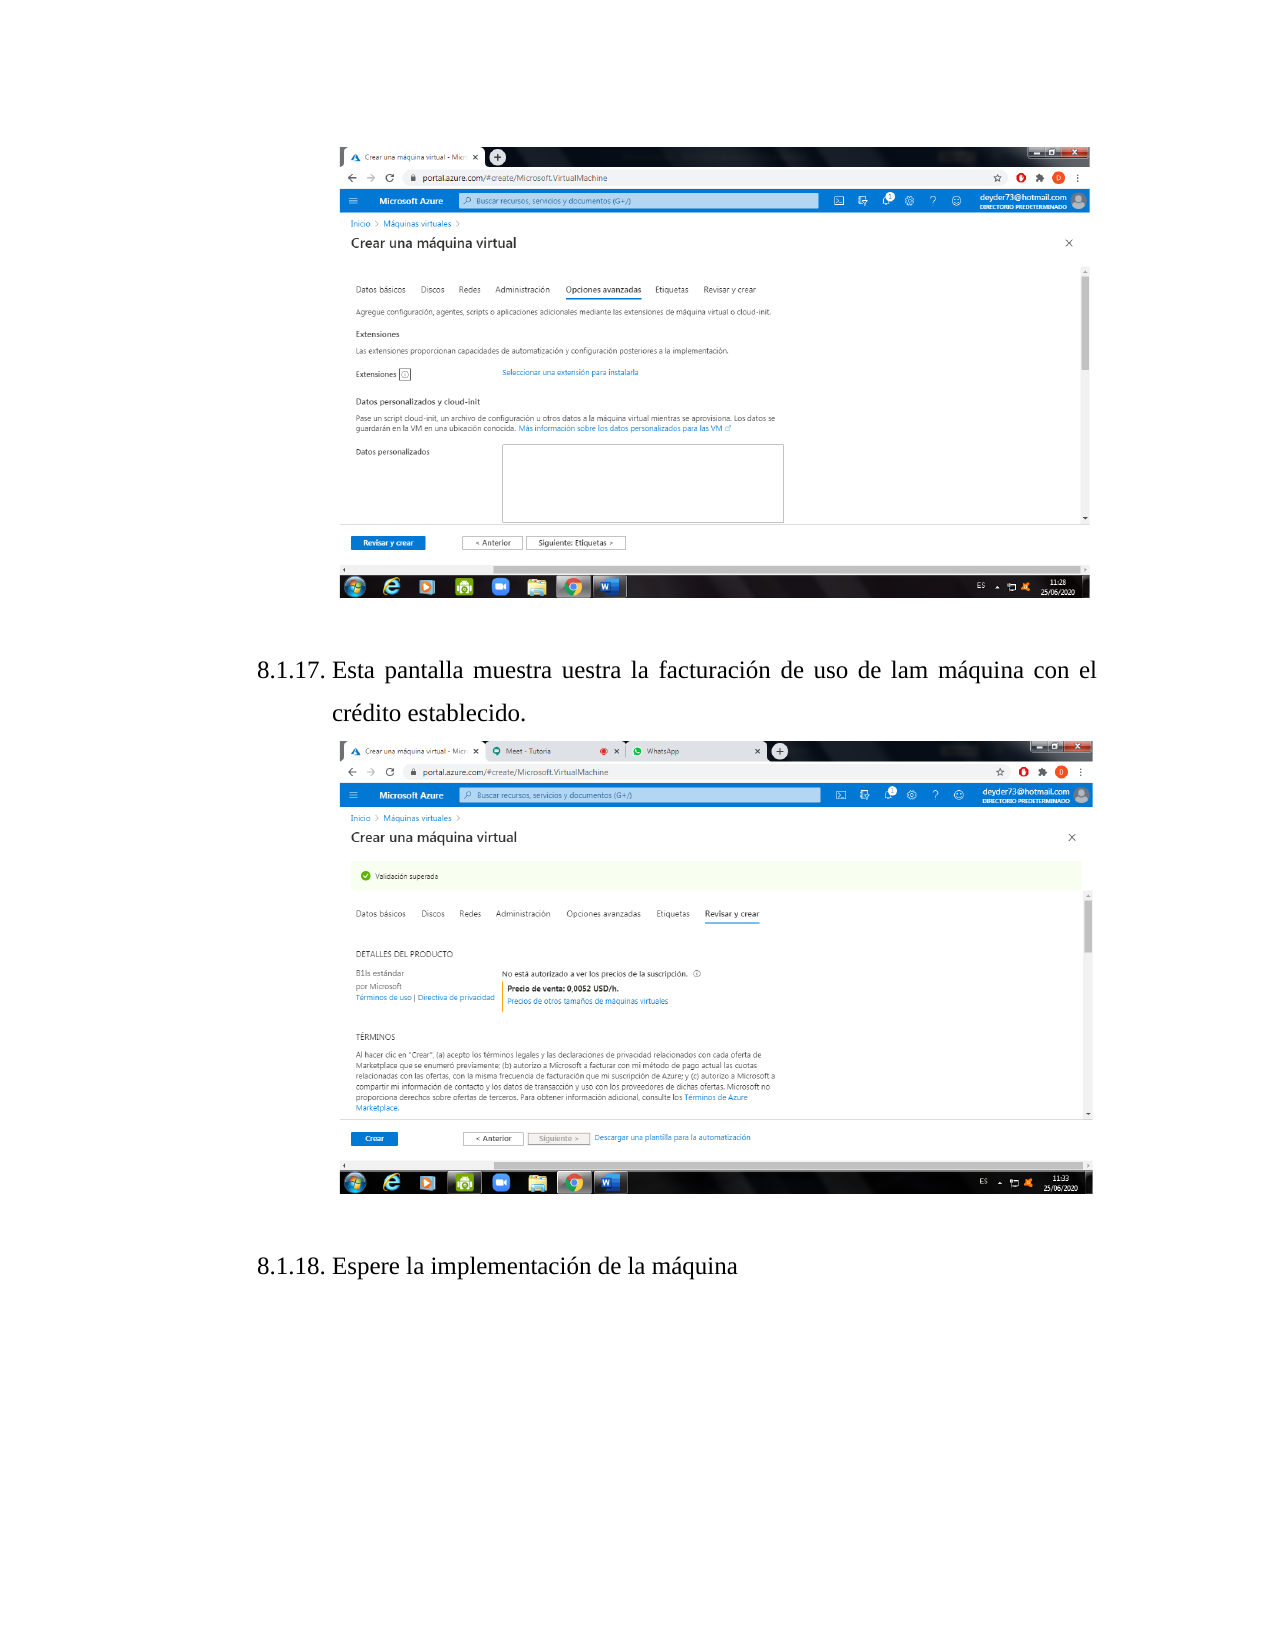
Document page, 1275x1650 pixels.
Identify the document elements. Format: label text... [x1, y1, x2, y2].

picture [339, 147, 1090, 598]
list Espere la implementación de la máquina [257, 1251, 1098, 1279]
list Esta pantalla muestra uestra la facturación de uso de lam máquina con el crédito establecido. [257, 655, 1098, 727]
picture [339, 741, 1093, 1194]
